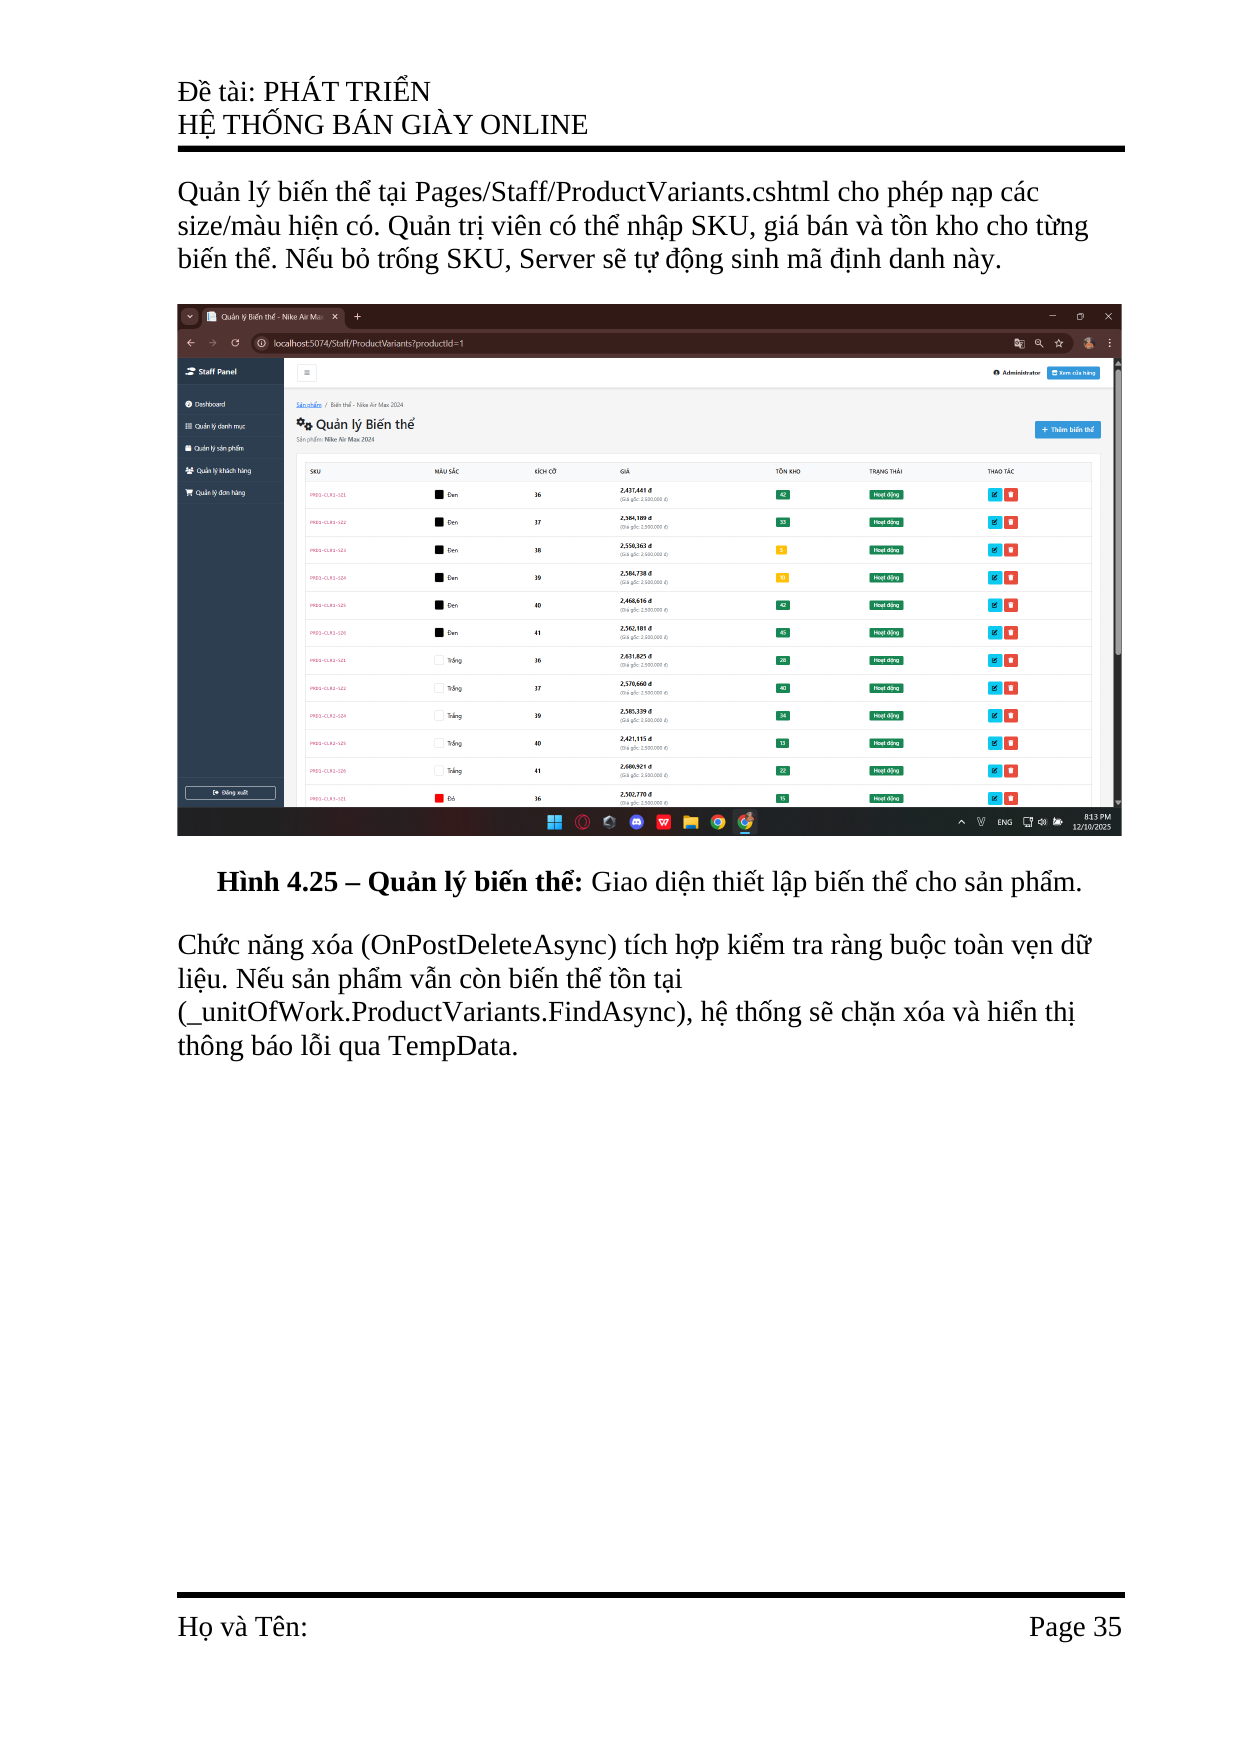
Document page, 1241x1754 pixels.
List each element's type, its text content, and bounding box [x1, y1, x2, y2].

text Chức năng xóa (OnPostDeleteAsync) tích hợp kiểm tra ràng buộc toàn vẹn dữ liệu. Nếu sản phẩm vẫn còn biến thể tồn tại (_unitOfWork.ProductVariants.FindAsync), hệ thống sẽ chặn xóa và hiển thị thông báo lỗi qua TempData. [177, 927, 1122, 1061]
text Quản lý biến thể tại Pages/Staff/ProductVariants.cshtml cho phép nạp các size/màu hiện có. Quản trị viên có thể nhập SKU, giá bán và tồn kho cho từng biến thể. Nếu bỏ trống SKU, Server sẽ tự động sinh mã định danh này. [177, 174, 1122, 275]
text Hình 4.25 – Quản lý biến thể: Giao diện thiết lập biến thể cho sản phẩm. [177, 864, 1122, 898]
picture [177, 304, 1122, 836]
